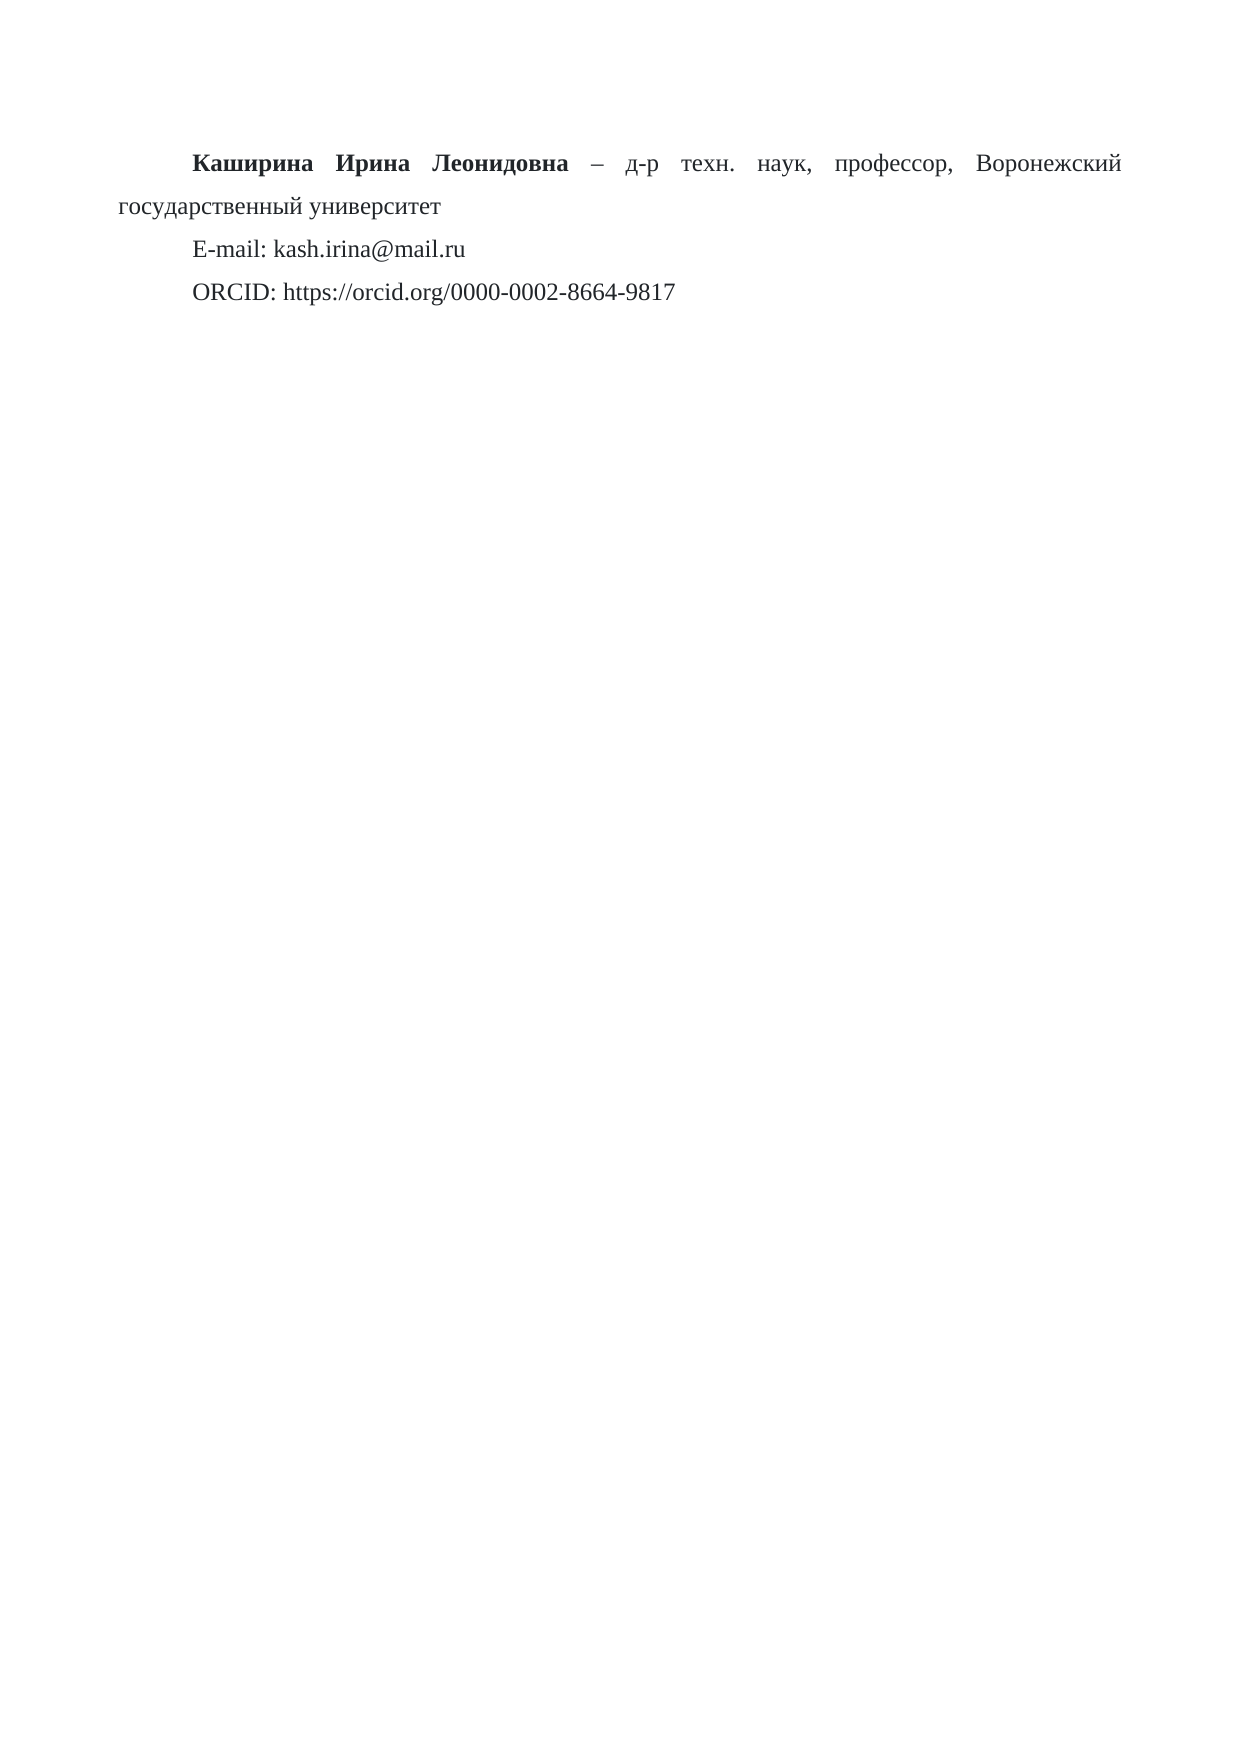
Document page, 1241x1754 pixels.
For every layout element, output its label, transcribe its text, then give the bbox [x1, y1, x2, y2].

text E-mail: kash.irina@mail.ru [118, 234, 1122, 263]
text Каширина Ирина Леонидовна – д-р техн. наук, профессор, Воронежский государственный университет [118, 148, 1122, 219]
text ORCID: https://orcid.org/0000-0002-8664-9817 [118, 277, 1122, 306]
